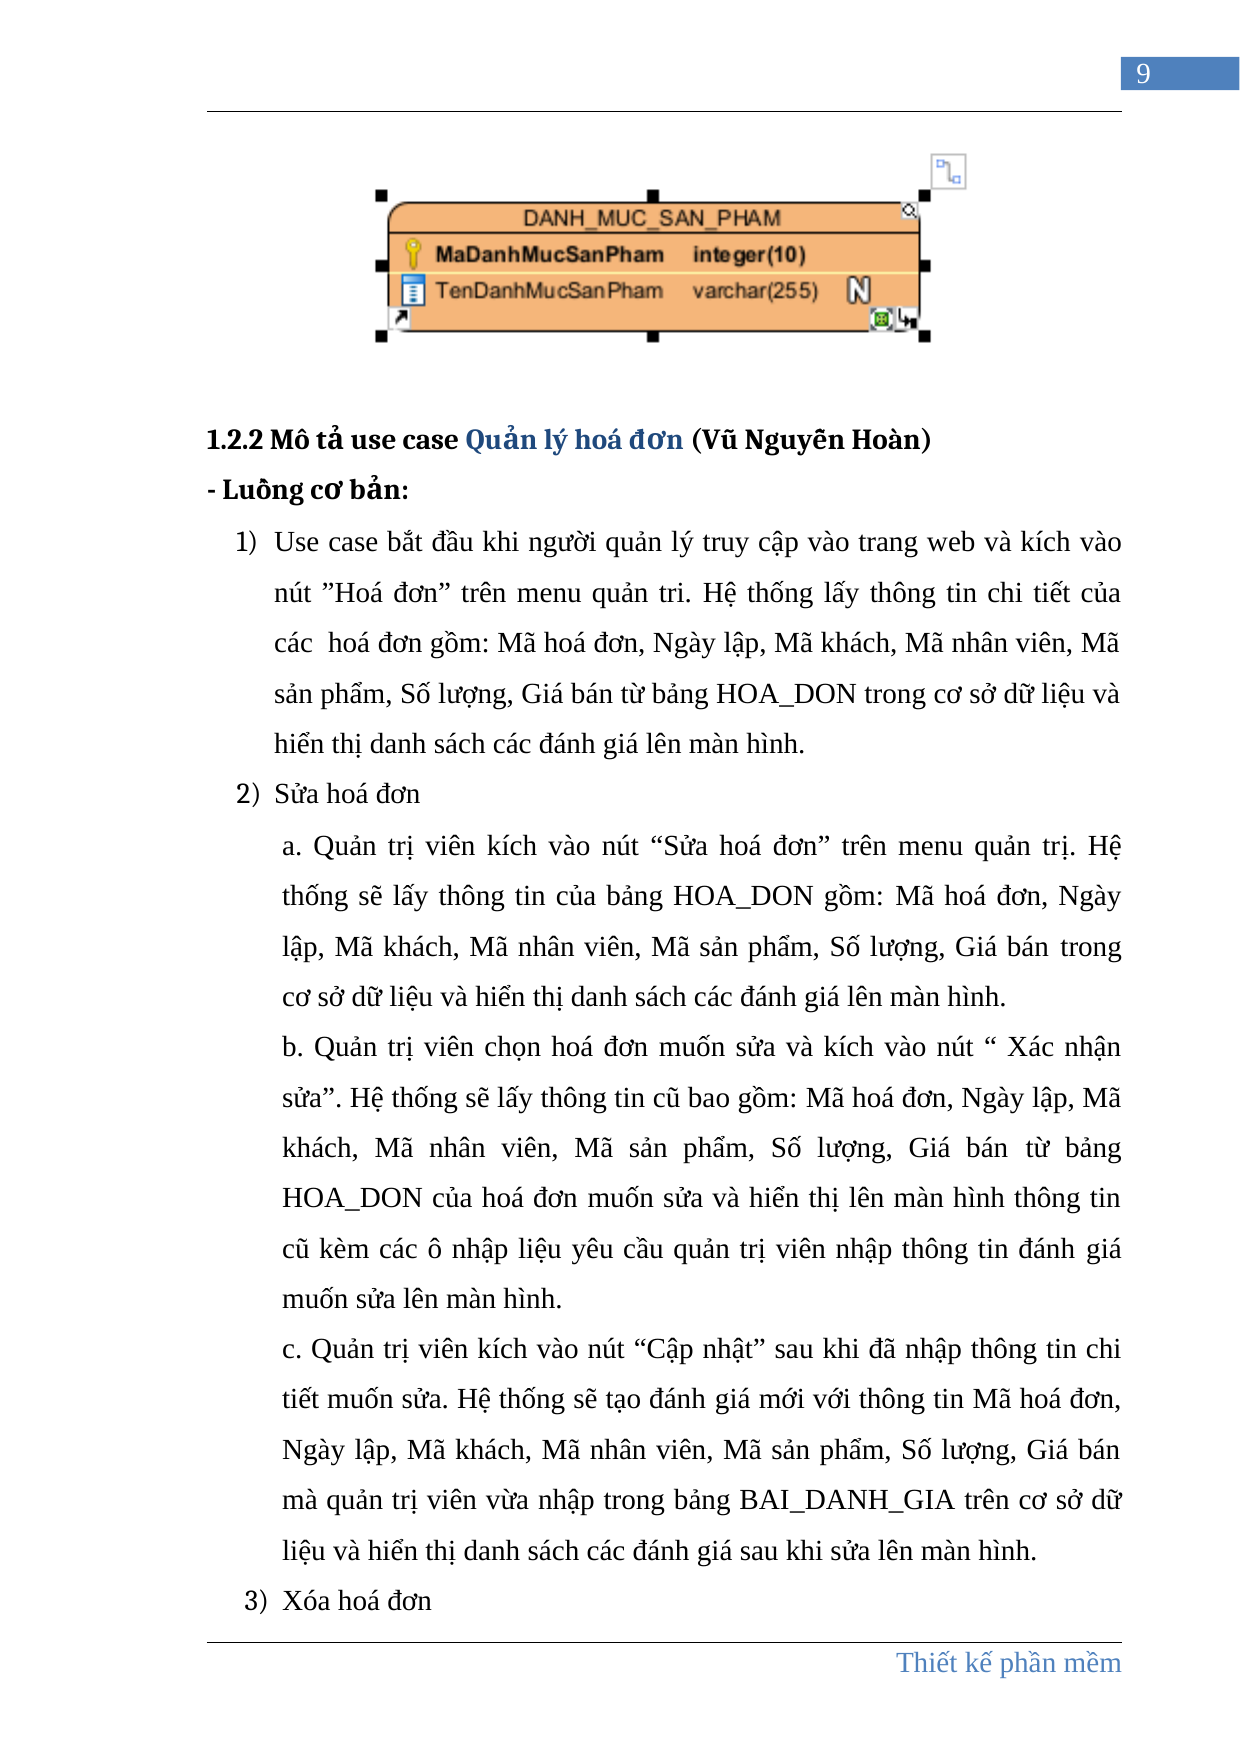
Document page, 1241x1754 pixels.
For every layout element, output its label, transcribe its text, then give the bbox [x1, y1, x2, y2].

list Use case bắt đầu khi người quản lý truy cập vào trang web và kích vào nút ”Hoá đơn” trên menu quản tri. Hệ thống lấy thông tin chi tiết của các hoá đơn gồm: Mã hoá đơn, Ngày lập, Mã khách, Mã nhân viên, Mã sản phẩm, Số lượng, Giá bán từ bảng HOA_DON trong cơ sở dữ liệu và hiển thị danh sách các đánh giá lên màn hình. [236, 524, 1122, 759]
text 1.2.2 Mô tả use case Quản lý hoá đơn (Vũ Nguyễn Hoàn) [207, 423, 1122, 457]
list Sửa hoá đơn [236, 776, 1122, 811]
list a. Quản trị viên kích vào nút “Sửa hoá đơn” trên menu quản trị. Hệ thống sẽ lấy thông tin của bảng HOA_DON gồm: Mã hoá đơn, Ngày lập, Mã khách, Mã nhân viên, Mã sản phẩm, Số lượng, Giá bán trong cơ sở dữ liệu và hiển thị danh sách các đánh giá lên màn hình. [282, 828, 1122, 1013]
picture [338, 147, 991, 407]
list c. Quản trị viên kích vào nút “Cập nhật” sau khi đã nhập thông tin chi tiết muốn sửa. Hệ thống sẽ tạo đánh giá mới với thông tin Mã hoá đơn, Ngày lập, Mã khách, Mã nhân viên, Mã sản phẩm, Số lượng, Giá bán mà quản trị viên vừa nhập trong bảng BAI_DANH_GIA trên cơ sở dữ liệu và hiển thị danh sách các đánh giá sau khi sửa lên màn hình. [282, 1331, 1122, 1566]
list b. Quản trị viên chọn hoá đơn muốn sửa và kích vào nút “ Xác nhận sửa”. Hệ thống sẽ lấy thông tin cũ bao gồm: Mã hoá đơn, Ngày lập, Mã khách, Mã nhân viên, Mã sản phẩm, Số lượng, Giá bán từ bảng HOA_DON của hoá đơn muốn sửa và hiển thị lên màn hình thông tin cũ kèm các ô nhập liệu yêu cầu quản trị viên nhập thông tin đánh giá muốn sửa lên màn hình. [282, 1029, 1122, 1314]
list Xóa hoá đơn [244, 1583, 1122, 1617]
text - Luồng cơ bản: [207, 473, 1122, 507]
